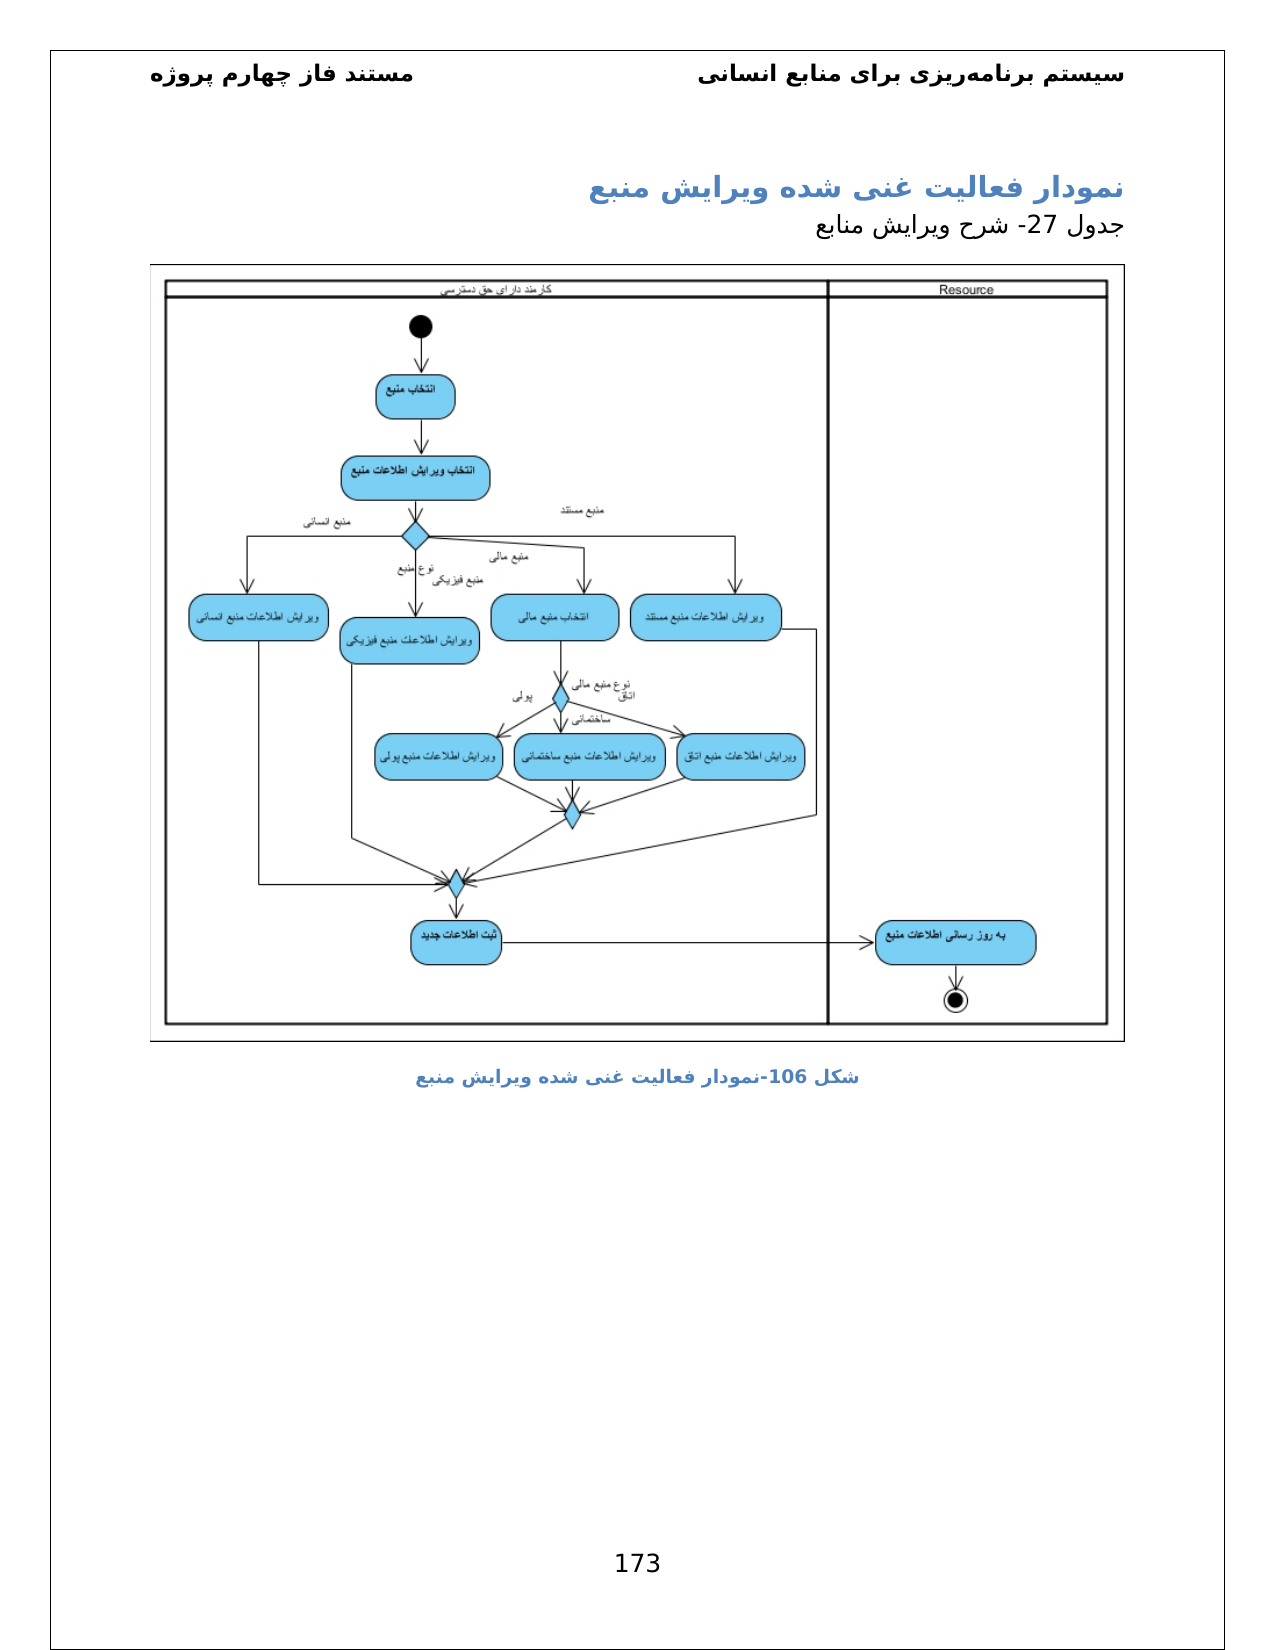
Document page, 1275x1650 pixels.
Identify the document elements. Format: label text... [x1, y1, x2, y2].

text جدول 27- شرح ویرایش منابع [150, 210, 1125, 239]
text شکل 106-نمودار فعالیت غنی شده ویرایش منبع [150, 1066, 1125, 1088]
subtitle نمودار فعالیت غنی شده ویرایش منبع [150, 171, 1125, 205]
picture [150, 264, 1125, 1042]
